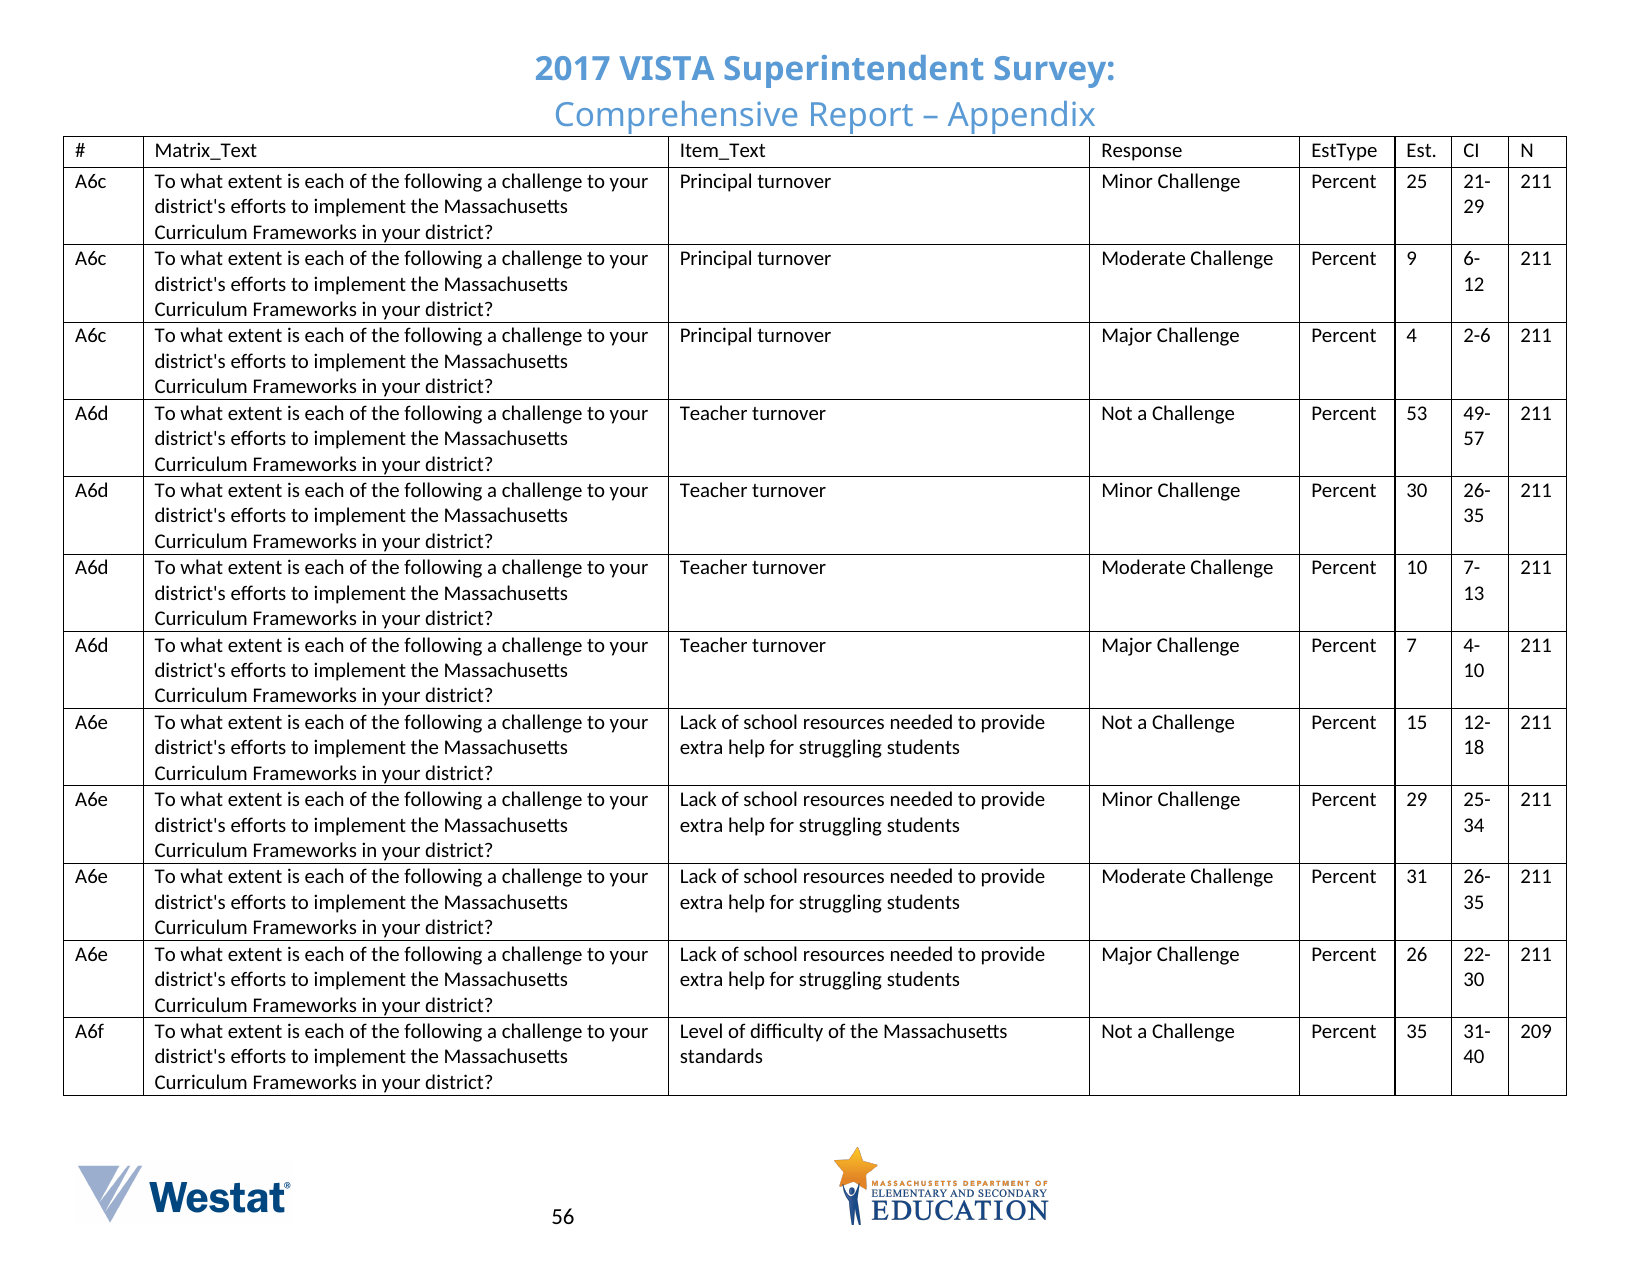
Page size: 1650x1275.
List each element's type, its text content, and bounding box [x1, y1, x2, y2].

table_cell To what extent is each of the following a challenge to your district's efforts to implement the Massachusetts Curriculum Frameworks in your district? [144, 786, 668, 863]
table_cell A6c [64, 323, 143, 399]
table_cell Percent [1300, 941, 1394, 1017]
table_header CI [1452, 137, 1508, 167]
table_cell Percent [1300, 477, 1394, 553]
table_cell 21-29 [1452, 168, 1508, 244]
table_cell A6d [64, 555, 143, 631]
table_cell A6c [64, 168, 143, 244]
table_cell Percent [1300, 323, 1394, 399]
table_cell 6-12 [1452, 245, 1508, 322]
table_cell Percent [1300, 400, 1394, 476]
table_header # [64, 137, 143, 167]
table_cell 30 [1396, 477, 1451, 553]
table_cell 211 [1509, 709, 1566, 785]
table_cell Major Challenge [1090, 323, 1299, 399]
table_cell 26-35 [1452, 864, 1508, 940]
table_cell 211 [1509, 864, 1566, 940]
table_cell To what extent is each of the following a challenge to your district's efforts to implement the Massachusetts Curriculum Frameworks in your district? [144, 400, 668, 476]
table_cell 4 [1396, 323, 1451, 399]
table_cell Percent [1300, 555, 1394, 631]
table_cell 15 [1396, 709, 1451, 785]
table_cell 2-6 [1452, 323, 1508, 399]
table_cell 9 [1396, 245, 1451, 322]
table_cell To what extent is each of the following a challenge to your district's efforts to implement the Massachusetts Curriculum Frameworks in your district? [144, 168, 668, 244]
table_cell 211 [1509, 168, 1566, 244]
table_cell To what extent is each of the following a challenge to your district's efforts to implement the Massachusetts Curriculum Frameworks in your district? [144, 323, 668, 399]
table_cell A6c [64, 245, 143, 322]
table_cell 35 [1396, 1018, 1451, 1094]
table_cell To what extent is each of the following a challenge to your district's efforts to implement the Massachusetts Curriculum Frameworks in your district? [144, 555, 668, 631]
table_cell 12-18 [1452, 709, 1508, 785]
table_cell 49-57 [1452, 400, 1508, 476]
table_cell Minor Challenge [1090, 168, 1299, 244]
table_cell Lack of school resources needed to provide extra help for struggling students [669, 864, 1089, 940]
table_cell A6f [64, 1018, 143, 1094]
table_cell Teacher turnover [669, 400, 1089, 476]
table_cell Minor Challenge [1090, 786, 1299, 863]
table_cell Not a Challenge [1090, 1018, 1299, 1094]
table_cell Moderate Challenge [1090, 555, 1299, 631]
table_cell 31-40 [1452, 1018, 1508, 1094]
table_cell To what extent is each of the following a challenge to your district's efforts to implement the Massachusetts Curriculum Frameworks in your district? [144, 632, 668, 708]
table_cell To what extent is each of the following a challenge to your district's efforts to implement the Massachusetts Curriculum Frameworks in your district? [144, 941, 668, 1017]
table_cell To what extent is each of the following a challenge to your district's efforts to implement the Massachusetts Curriculum Frameworks in your district? [144, 864, 668, 940]
table_cell Lack of school resources needed to provide extra help for struggling students [669, 941, 1089, 1017]
table_cell 211 [1509, 477, 1566, 553]
table_cell Principal turnover [669, 245, 1089, 322]
table_cell Teacher turnover [669, 632, 1089, 708]
table_cell Percent [1300, 786, 1394, 863]
table_cell Percent [1300, 1018, 1394, 1094]
table_cell 22-30 [1452, 941, 1508, 1017]
table_cell Lack of school resources needed to provide extra help for struggling students [669, 709, 1089, 785]
table_cell Teacher turnover [669, 555, 1089, 631]
table_cell 211 [1509, 323, 1566, 399]
table_cell Percent [1300, 709, 1394, 785]
table_cell 29 [1396, 786, 1451, 863]
table_cell 7-13 [1452, 555, 1508, 631]
table_cell Moderate Challenge [1090, 245, 1299, 322]
table_cell 7 [1396, 632, 1451, 708]
table_cell Major Challenge [1090, 941, 1299, 1017]
table_cell Not a Challenge [1090, 400, 1299, 476]
table_cell 211 [1509, 245, 1566, 322]
table_cell To what extent is each of the following a challenge to your district's efforts to implement the Massachusetts Curriculum Frameworks in your district? [144, 709, 668, 785]
table_cell Teacher turnover [669, 477, 1089, 553]
table_cell 25 [1396, 168, 1451, 244]
table_cell Level of difficulty of the Massachusetts standards [669, 1018, 1089, 1094]
table_cell 211 [1509, 400, 1566, 476]
table_cell Percent [1300, 632, 1394, 708]
table_cell Principal turnover [669, 323, 1089, 399]
table_header N [1509, 137, 1566, 167]
table_cell 4-10 [1452, 632, 1508, 708]
table_header Est. [1396, 137, 1451, 167]
table_cell A6d [64, 477, 143, 553]
table_cell A6e [64, 786, 143, 863]
table_header EstType [1300, 137, 1394, 167]
table_cell 31 [1396, 864, 1451, 940]
table_cell To what extent is each of the following a challenge to your district's efforts to implement the Massachusetts Curriculum Frameworks in your district? [144, 245, 668, 322]
table_cell 26-35 [1452, 477, 1508, 553]
table_cell A6e [64, 709, 143, 785]
picture [832, 1140, 1050, 1225]
table_cell Percent [1300, 864, 1394, 940]
table_header Response [1090, 137, 1299, 167]
table_cell Principal turnover [669, 168, 1089, 244]
table_cell Percent [1300, 245, 1394, 322]
table_cell 26 [1396, 941, 1451, 1017]
table_cell Minor Challenge [1090, 477, 1299, 553]
table_cell 25-34 [1452, 786, 1508, 863]
table_header Matrix_Text [144, 137, 668, 167]
table_cell A6d [64, 400, 143, 476]
table_cell Not a Challenge [1090, 709, 1299, 785]
table_cell 211 [1509, 941, 1566, 1017]
table_header Item_Text [669, 137, 1089, 167]
table_cell Percent [1300, 168, 1394, 244]
table_cell To what extent is each of the following a challenge to your district's efforts to implement the Massachusetts Curriculum Frameworks in your district? [144, 1018, 668, 1094]
table_cell 211 [1509, 786, 1566, 863]
table_cell 209 [1509, 1018, 1566, 1094]
table_cell Moderate Challenge [1090, 864, 1299, 940]
table_cell Major Challenge [1090, 632, 1299, 708]
table_cell Lack of school resources needed to provide extra help for struggling students [669, 786, 1089, 863]
table_cell A6e [64, 864, 143, 940]
table_cell To what extent is each of the following a challenge to your district's efforts to implement the Massachusetts Curriculum Frameworks in your district? [144, 477, 668, 553]
picture [75, 1161, 293, 1225]
table_cell 53 [1396, 400, 1451, 476]
table_cell 211 [1509, 555, 1566, 631]
table_cell 10 [1396, 555, 1451, 631]
table_cell A6d [64, 632, 143, 708]
table_cell A6e [64, 941, 143, 1017]
table_cell 211 [1509, 632, 1566, 708]
